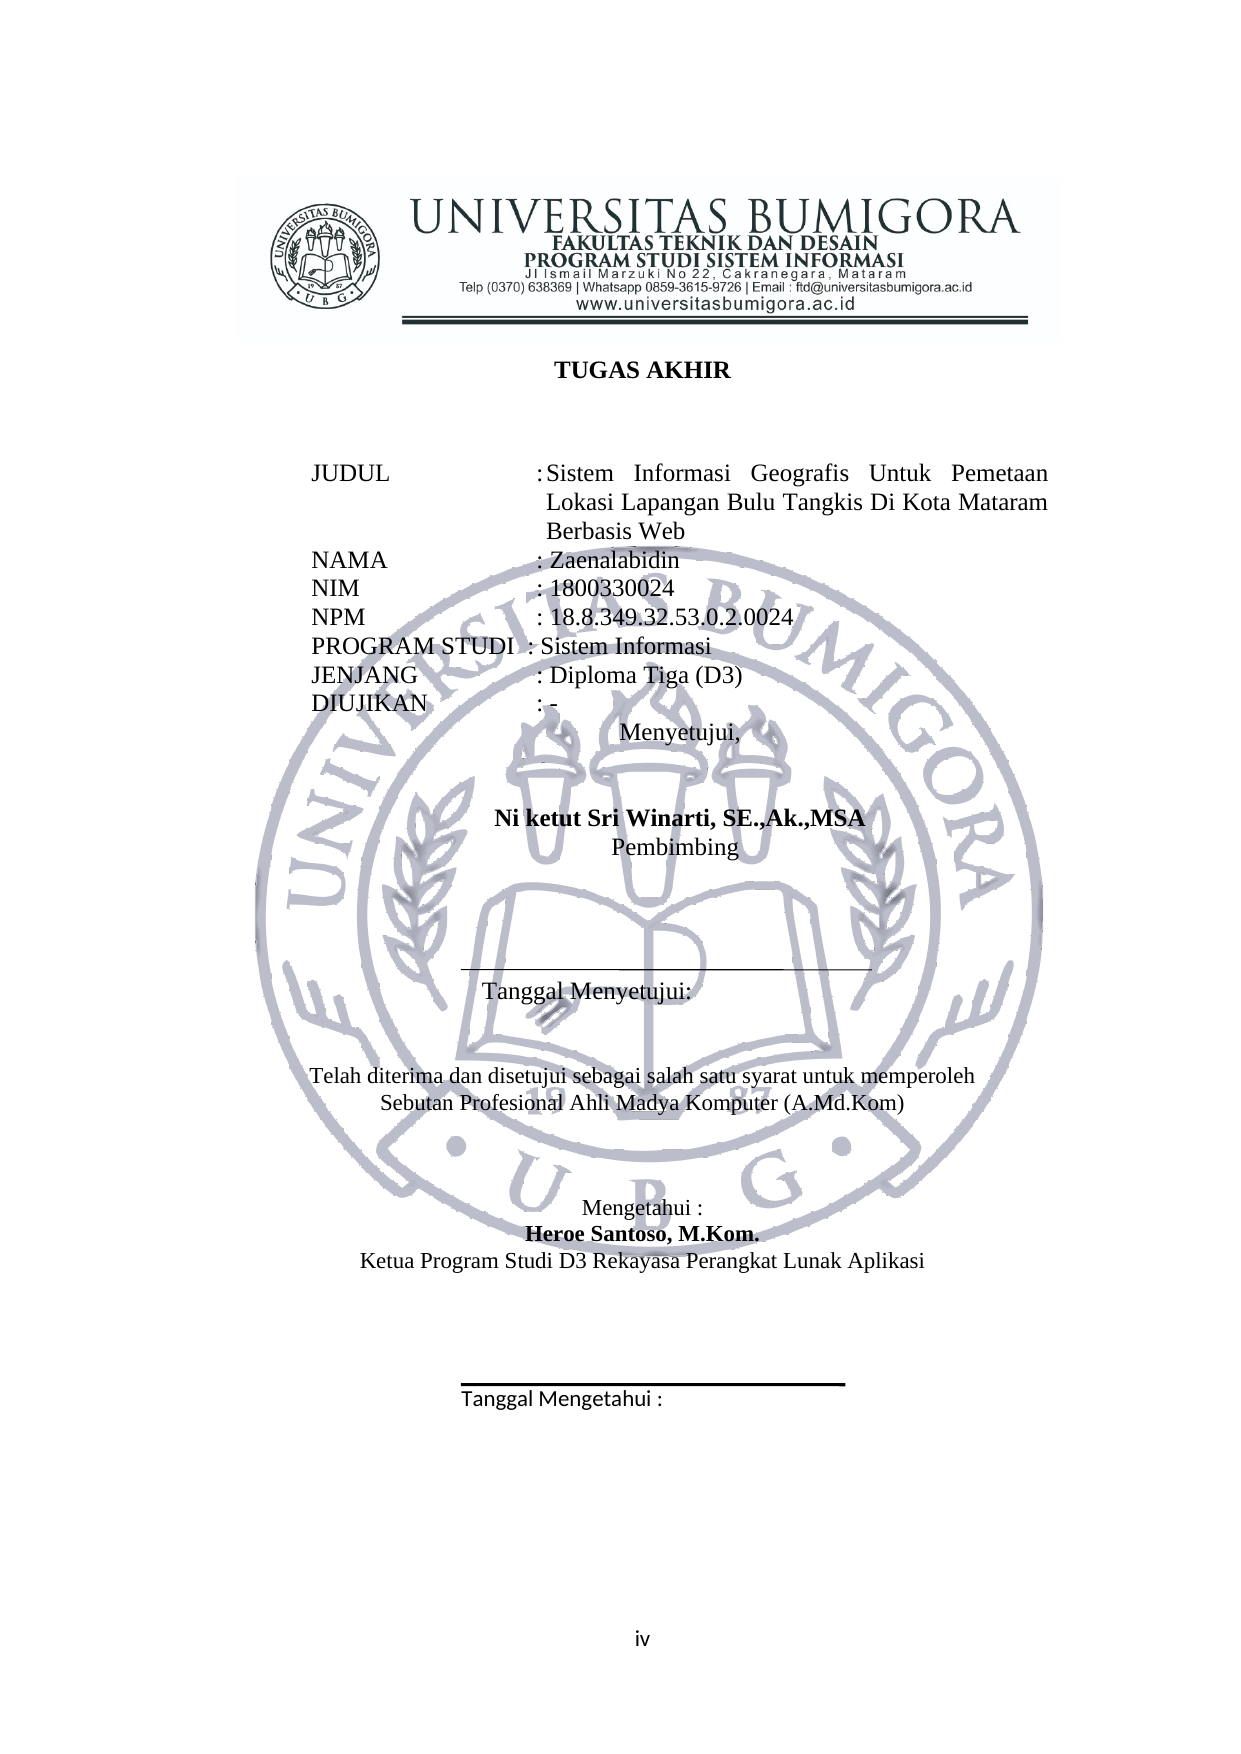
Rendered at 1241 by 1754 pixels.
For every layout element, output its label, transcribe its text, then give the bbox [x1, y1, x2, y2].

text Sebutan Profesional Ahli Madya Komputer (A.Md.Kom) [236, 1089, 1048, 1115]
picture [254, 1005, 1044, 1062]
text Tanggal Menyetujui: [236, 976, 1048, 1005]
picture [236, 177, 1062, 342]
text Telah diterima dan disetujui sebagai salah satu syarat untuk memperoleh [236, 1062, 1048, 1089]
text PROGRAM STUDI : Sistem Informasi [236, 631, 1048, 660]
text JENJANG : Diploma Tiga (D3) [236, 660, 1048, 688]
text DIUJIKAN : - [236, 688, 1048, 717]
text Menyetujui, [236, 717, 1048, 746]
text JUDUL : Sistem Informasi Geografis Untuk Pemetaan Lokasi Lapangan Bulu Tangkis Di Kota Mataram Berbasis Web [311, 458, 1048, 545]
list TUGAS AKHIR [236, 342, 1048, 384]
text NIM : 1800330024 [236, 573, 1048, 602]
text Tanggal Mengetahui : [386, 1384, 1048, 1412]
picture [254, 861, 1044, 976]
text Mengetahui : [236, 1194, 1048, 1220]
text NPM : 18.8.349.32.53.0.2.0024 [236, 602, 1048, 631]
text NAMA : Zaenalabidin [236, 545, 1048, 573]
text Heroe Santoso, M.Kom. [236, 1220, 1048, 1247]
picture [254, 1115, 1044, 1194]
text Ni ketut Sri Winarti, SE.,Ak.,MSA [236, 803, 1048, 832]
picture [254, 746, 1044, 803]
text Pembimbing [236, 832, 1048, 861]
text Ketua Program Studi D3 Rekayasa Perangkat Lunak Aplikasi [236, 1247, 1048, 1273]
